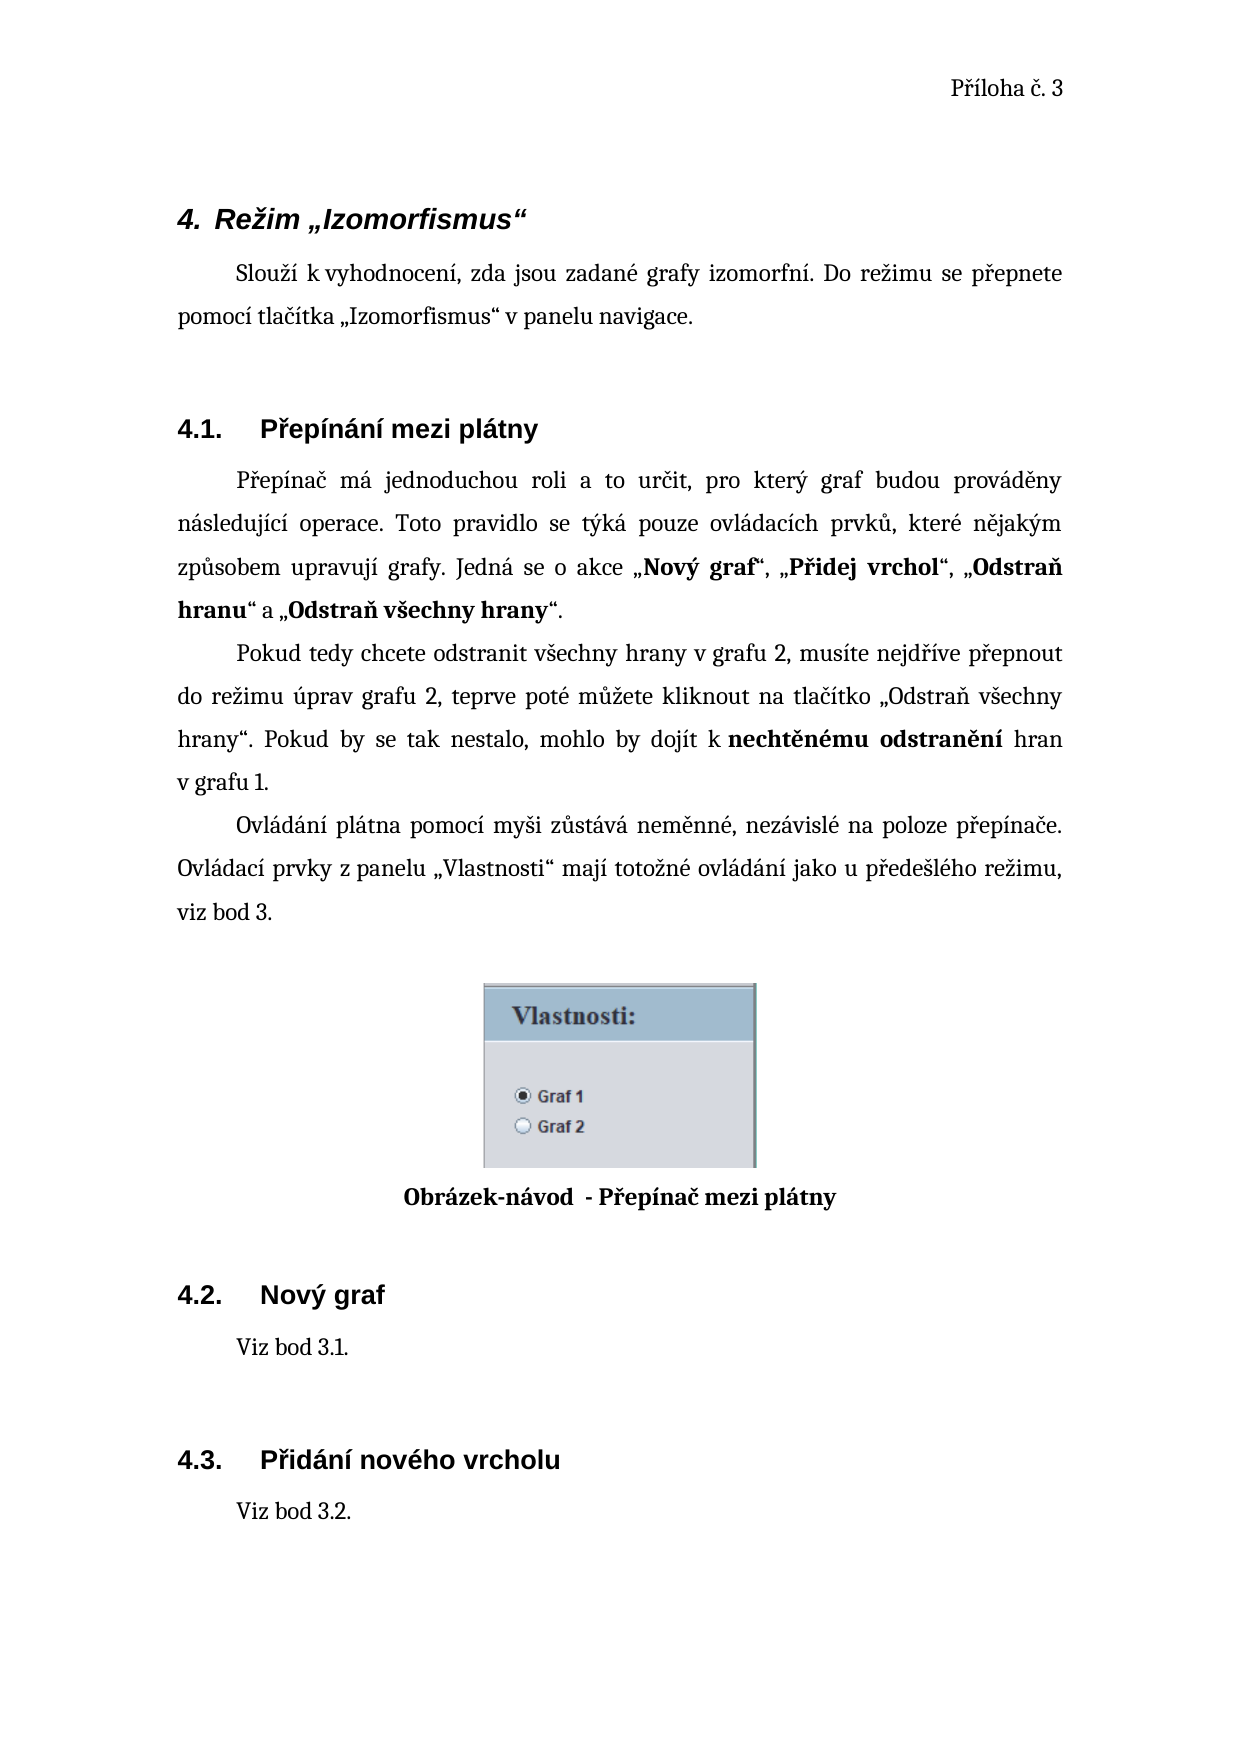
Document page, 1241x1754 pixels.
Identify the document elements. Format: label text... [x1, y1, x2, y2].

text Přepínač má jednoduchou roli a to určit, pro který graf budou prováděny následující operace. Toto pravidlo se týká pouze ovládacích prvků, které nějakým způsobem upravují grafy. Jedná se o akce „Nový graf“, „Přidej vrchol“, „Odstraň hranu“ a „Odstraň všechny hrany“. [177, 466, 1063, 624]
text Přidání nového vrcholu [177, 1444, 1063, 1475]
text Ovládání plátna pomocí myši zůstává neměnné, nezávislé na poloze přepínače. Ovládací prvky z panelu „Vlastnosti“ mají totožné ovládání jako u předešlého režimu, viz bod 3. [177, 811, 1063, 926]
picture [483, 983, 757, 1168]
text Pokud tedy chcete odstranit všechny hrany v grafu 2, musíte nejdříve přepnout do režimu úprav grafu 2, teprve poté můžete kliknout na tlačítko „Odstraň všechny hrany“. Pokud by se tak nestalo, mohlo by dojít k nechtěnému odstranění hran v grafu 1. [177, 639, 1063, 797]
text Obrázek-návod 9 - Přepínač mezi plátny [177, 1182, 1063, 1211]
text Přepínání mezi plátny [177, 413, 1063, 444]
text Viz bod 3.1. [177, 1332, 1063, 1361]
text Režim „Izomorfismus“ [177, 202, 1063, 236]
text Slouží k vyhodnocení, zda jsou zadané grafy izomorfní. Do režimu se přepnete pomocí tlačítka „Izomorfismus“ v panelu navigace. [177, 259, 1063, 331]
text Viz bod 3.2. [177, 1497, 1063, 1526]
text Nový graf [177, 1279, 1063, 1311]
